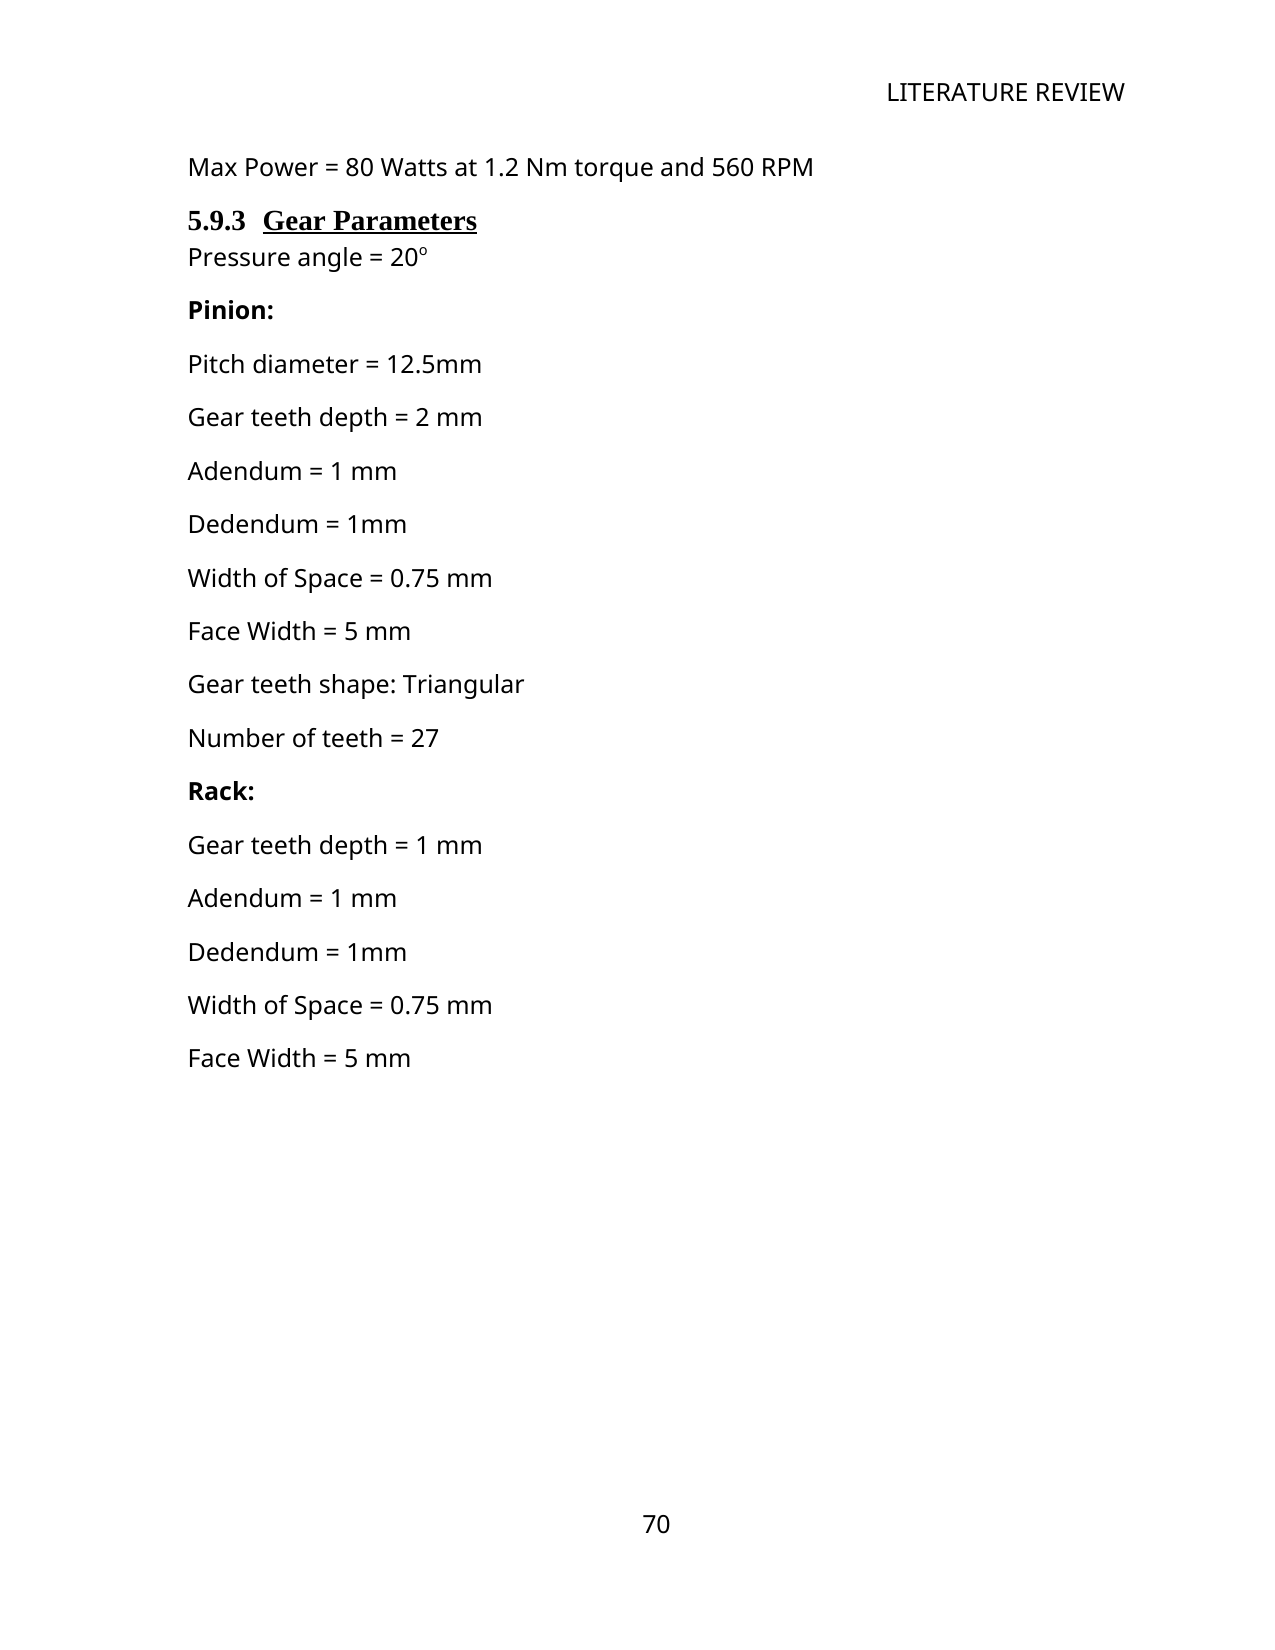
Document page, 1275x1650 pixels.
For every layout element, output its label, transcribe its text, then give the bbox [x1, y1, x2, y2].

text Adendum = 1 mm [187, 453, 1125, 487]
text Number of teeth = 27 [187, 721, 1125, 754]
text Rack: [187, 774, 1125, 808]
text Gear teeth depth = 1 mm [187, 827, 1125, 861]
text Gear teeth shape: Triangular [187, 667, 1125, 701]
text Pitch diameter = 12.5mm [187, 346, 1125, 381]
text Dedendum = 1mm [187, 507, 1125, 541]
text Pinion: [187, 293, 1125, 327]
text Width of Space = 0.75 mm [187, 988, 1125, 1022]
text Gear teeth depth = 2 mm [187, 400, 1125, 434]
text Width of Space = 0.75 mm [187, 560, 1125, 594]
text Adendum = 1 mm [187, 881, 1125, 915]
text Dedendum = 1mm [187, 934, 1125, 968]
text Max Power = 80 Watts at 1.2 Nm torque and 560 RPM [187, 150, 1125, 184]
subtitle Gear Parameters [187, 203, 1125, 237]
text Face Width = 5 mm [187, 614, 1125, 648]
text Face Width = 5 mm [187, 1041, 1125, 1075]
text Pressure angle = 20o [187, 239, 1125, 274]
